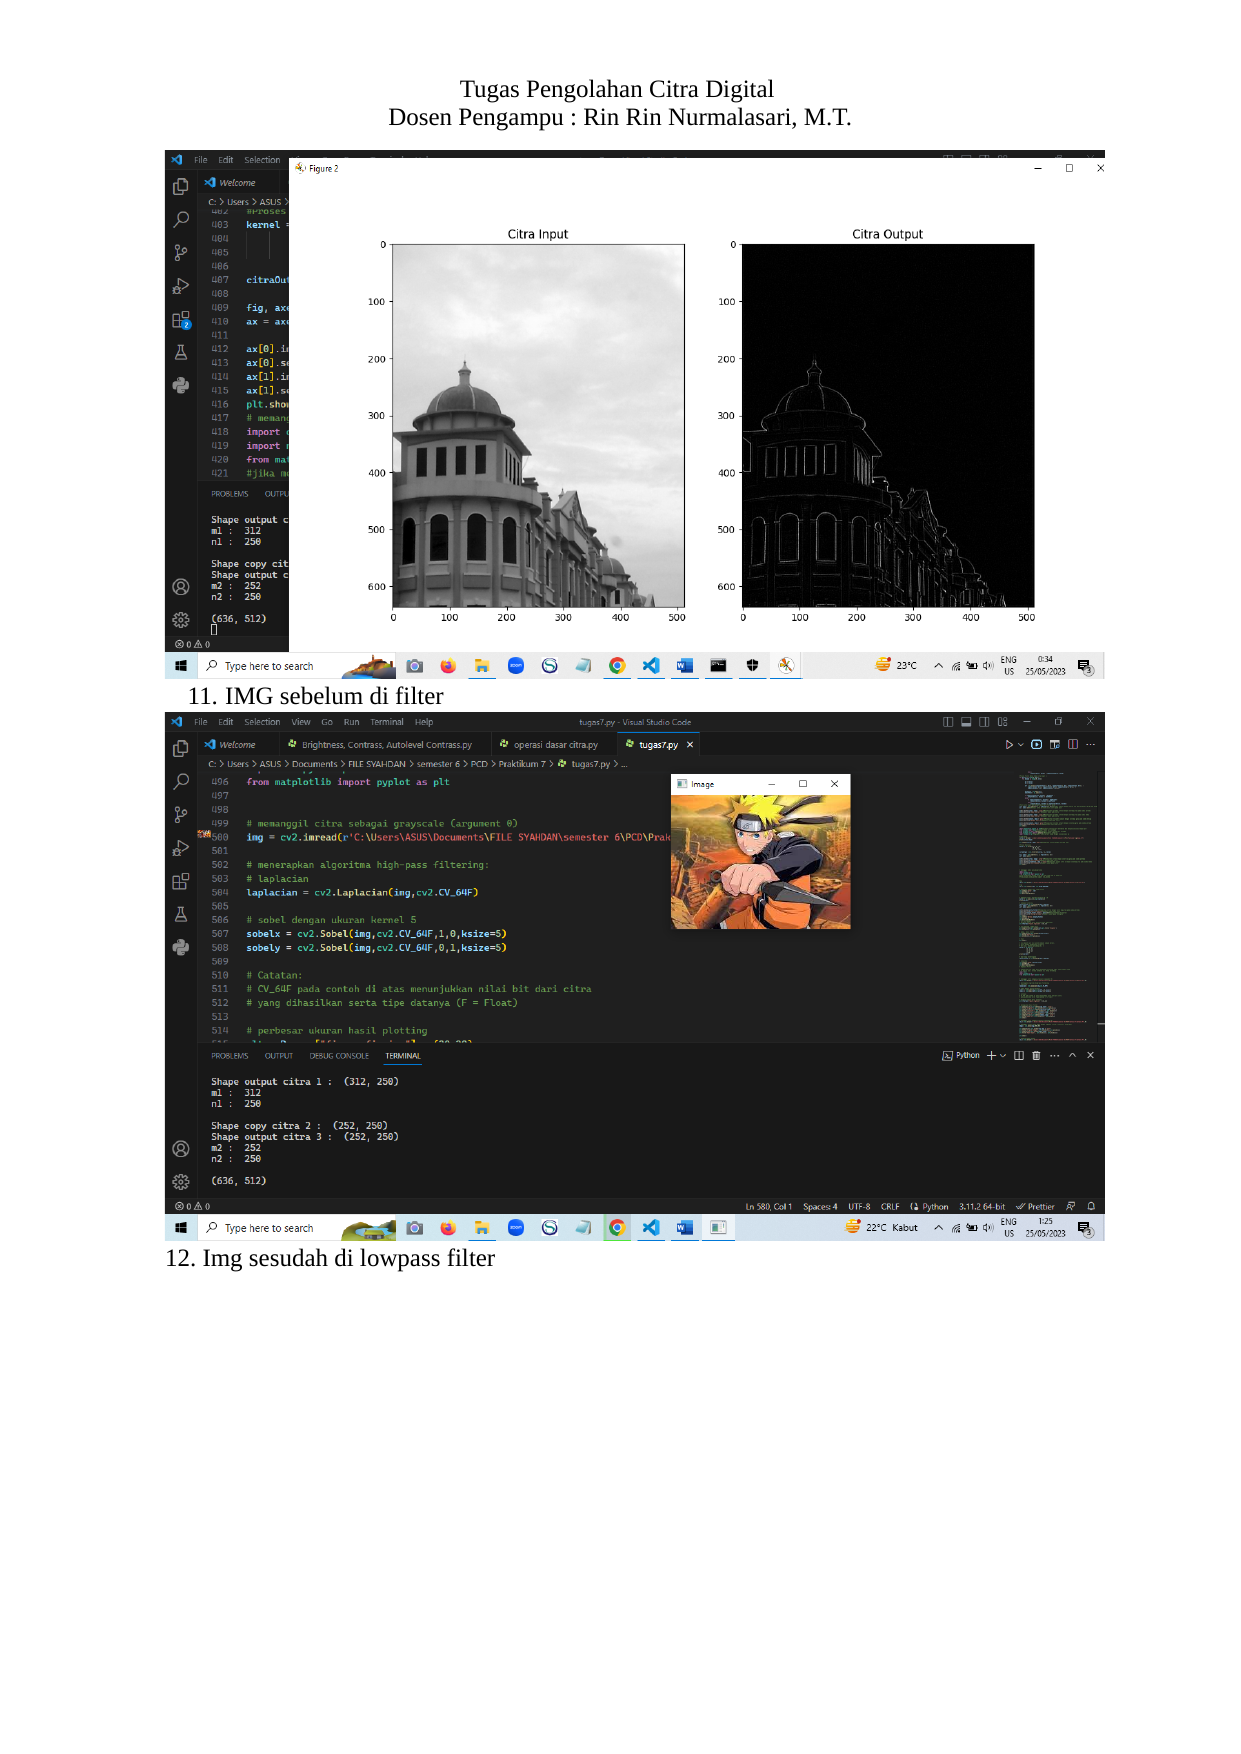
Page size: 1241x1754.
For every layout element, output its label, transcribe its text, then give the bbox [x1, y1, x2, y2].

picture [164, 712, 1105, 1241]
list IMG sebelum di filter [187, 681, 1090, 710]
picture [164, 150, 1105, 679]
list 12. Img sesudah di lowpass filter [165, 1241, 1090, 1272]
